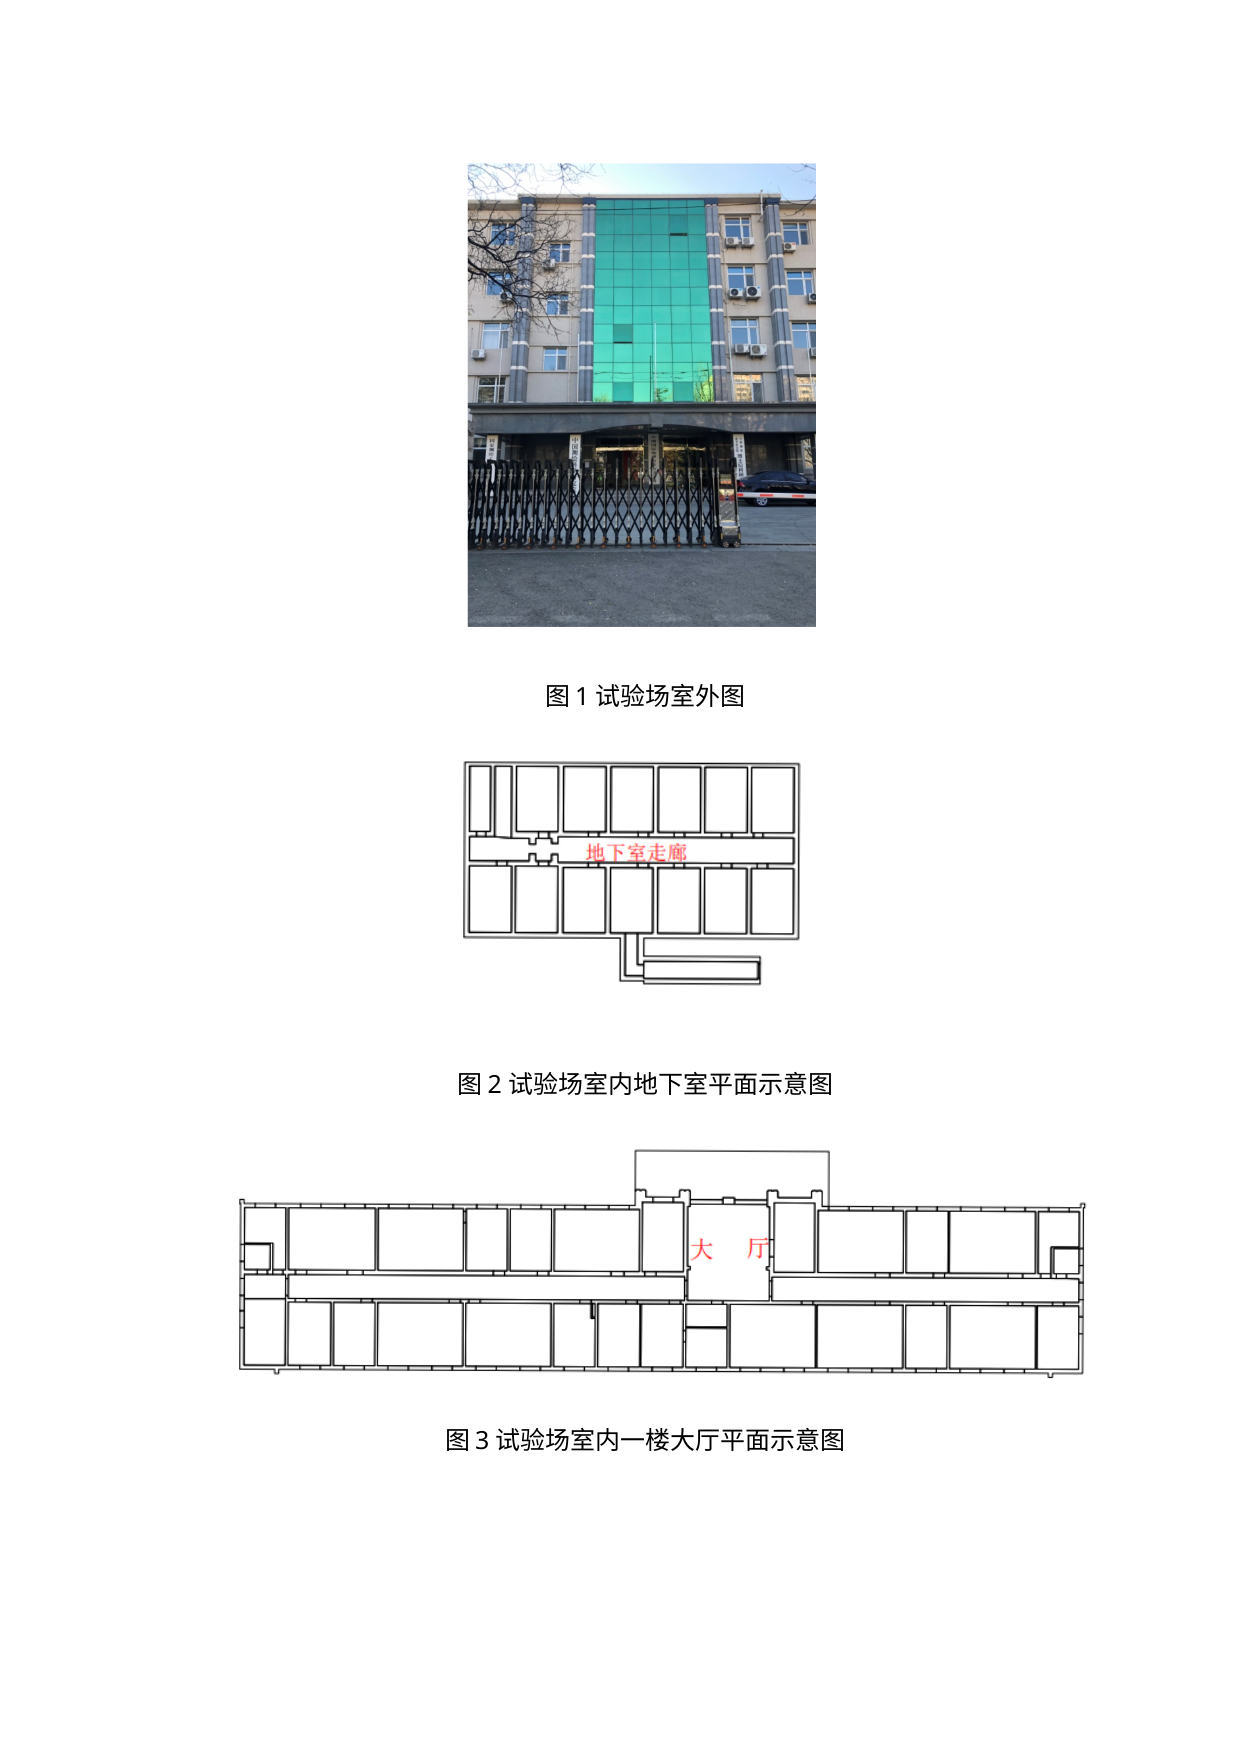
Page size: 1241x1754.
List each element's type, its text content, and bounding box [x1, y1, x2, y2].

text 图1 试验场室外图 [187, 662, 1053, 727]
text 图2 试验场室内地下室平面示意图 [187, 1050, 1053, 1115]
picture [468, 164, 816, 626]
text 图3 试验场室内一楼大厅平面示意图 [187, 1406, 1053, 1471]
picture [231, 745, 1097, 1011]
picture [231, 1133, 1097, 1384]
